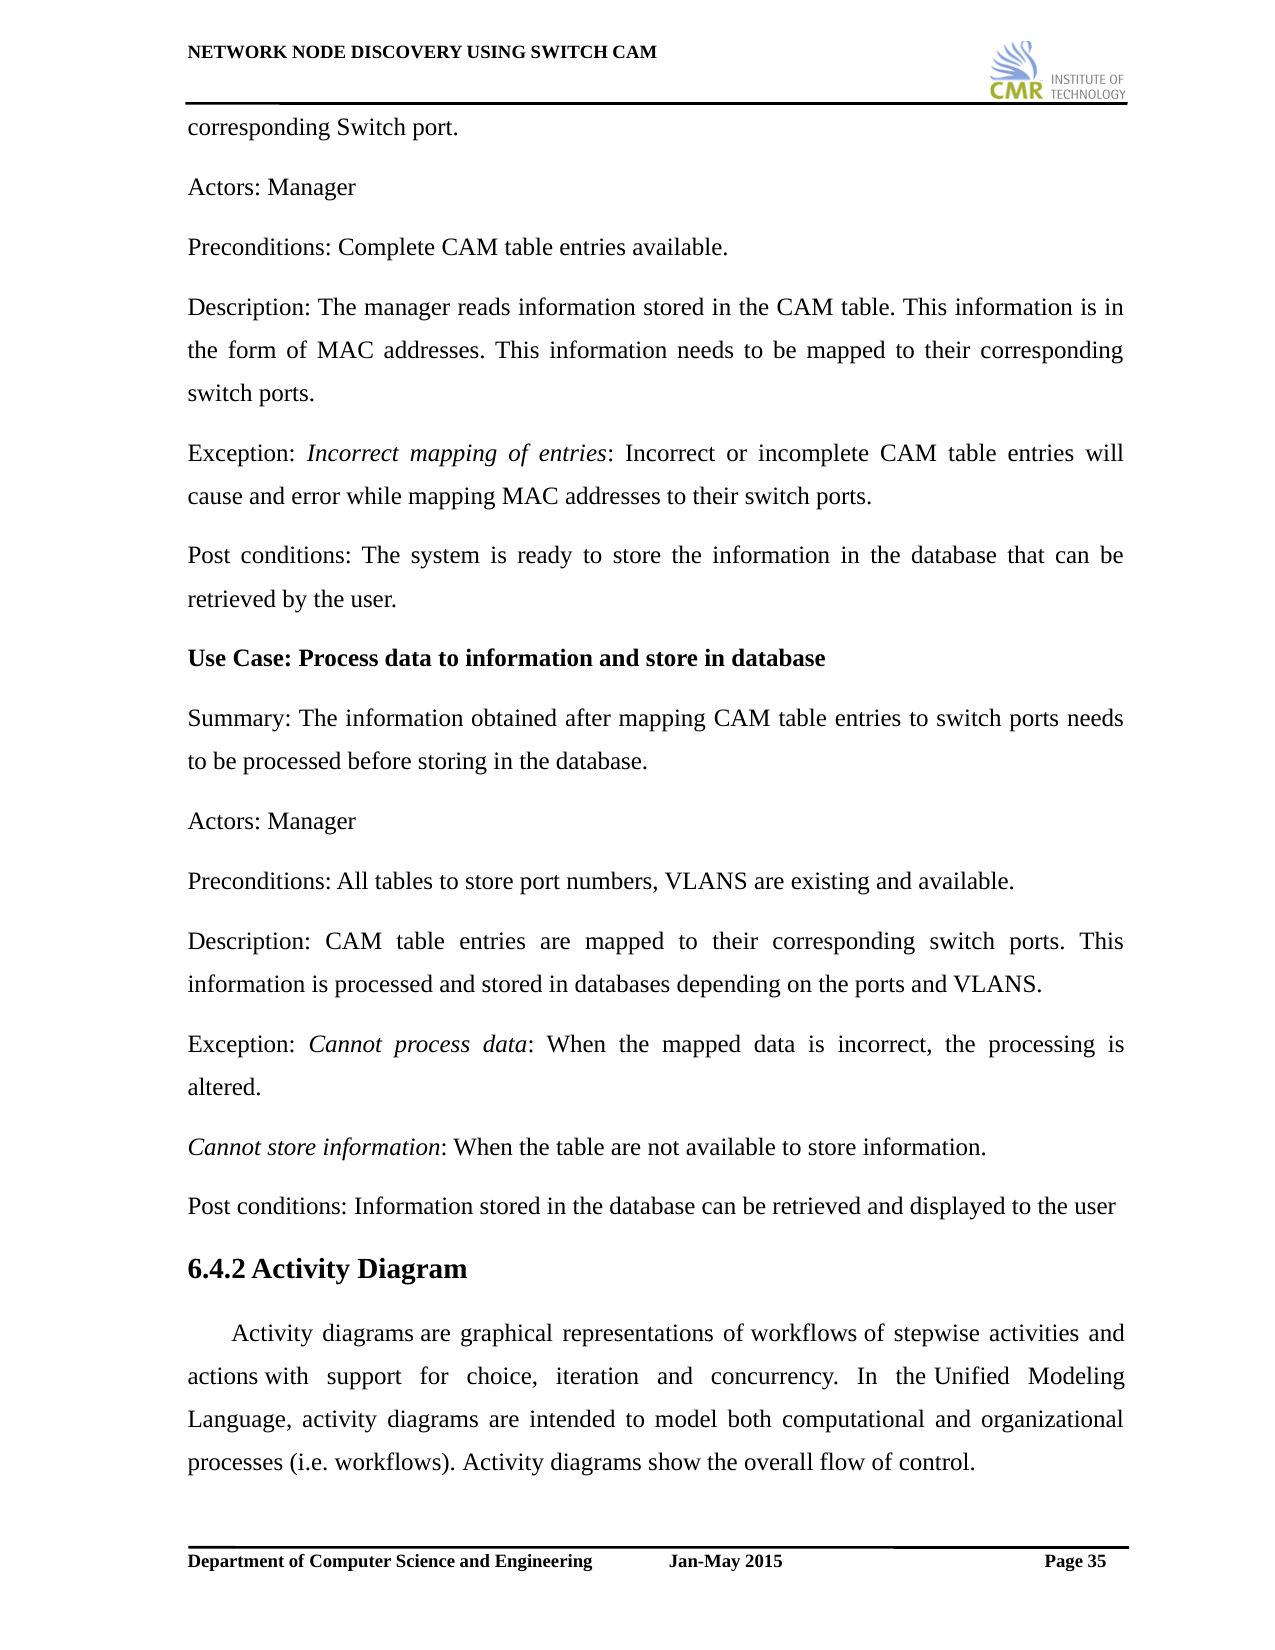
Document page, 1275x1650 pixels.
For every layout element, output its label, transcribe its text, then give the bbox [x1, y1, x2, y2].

text Post conditions: The system is ready to store the information in the database that can be retrieved by the user. [187, 541, 1125, 612]
text Exception: Cannot process data: When the mapped data is incorrect, the processing is altered. [187, 1029, 1125, 1101]
picture [990, 41, 1044, 99]
text Exception: Incorrect mapping of entries: Incorrect or incomplete CAM table entries will cause and error while mapping MAC addresses to their switch ports. [187, 438, 1125, 509]
text Description: The manager reads information stored in the CAM table. This information is in the form of MAC addresses. This information needs to be mapped to their corresponding switch ports. [187, 292, 1125, 407]
text Preconditions: Complete CAM table entries available. [187, 232, 1125, 261]
text Use Case: Process data to information and store in database [187, 643, 1125, 672]
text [187, 112, 1125, 141]
text Actors: Manager [187, 806, 1125, 835]
text Actors: Manager [187, 172, 1125, 201]
text 6.4.2 Activity Diagram [187, 1251, 1125, 1285]
text Summary: The information obtained after mapping CAM table entries to switch ports needs to be processed before storing in the database. [187, 703, 1125, 775]
text Activity diagrams are graphical representations of workflows of stepwise activities and actions with support for choice, iteration and concurrency. In the Unified Modeling Language, activity diagrams are intended to model both computational and organizational processes (i.e. workflows). Activity diagrams show the overall flow of control. [187, 1433, 1125, 1476]
text Cannot store information: When the table are not available to store information. [187, 1132, 1125, 1160]
text Preconditions: All tables to store port numbers, VLANS are existing and available. [187, 866, 1125, 895]
text Post conditions: Information stored in the database can be retrieved and displayed to the user [187, 1191, 1125, 1220]
text Description: CAM table entries are mapped to their corresponding switch ports. This information is processed and stored in databases depending on the ports and VLANS. [187, 926, 1125, 998]
text Activity diagrams are graphical representations of workflows of stepwise activities and actions with support for choice, iteration and concurrency. In the Unified Modeling Language, activity diagrams are intended to model both computational and organizational processes (i.e. workflows). Activity diagrams show the overall flow of control. [187, 1318, 1125, 1404]
